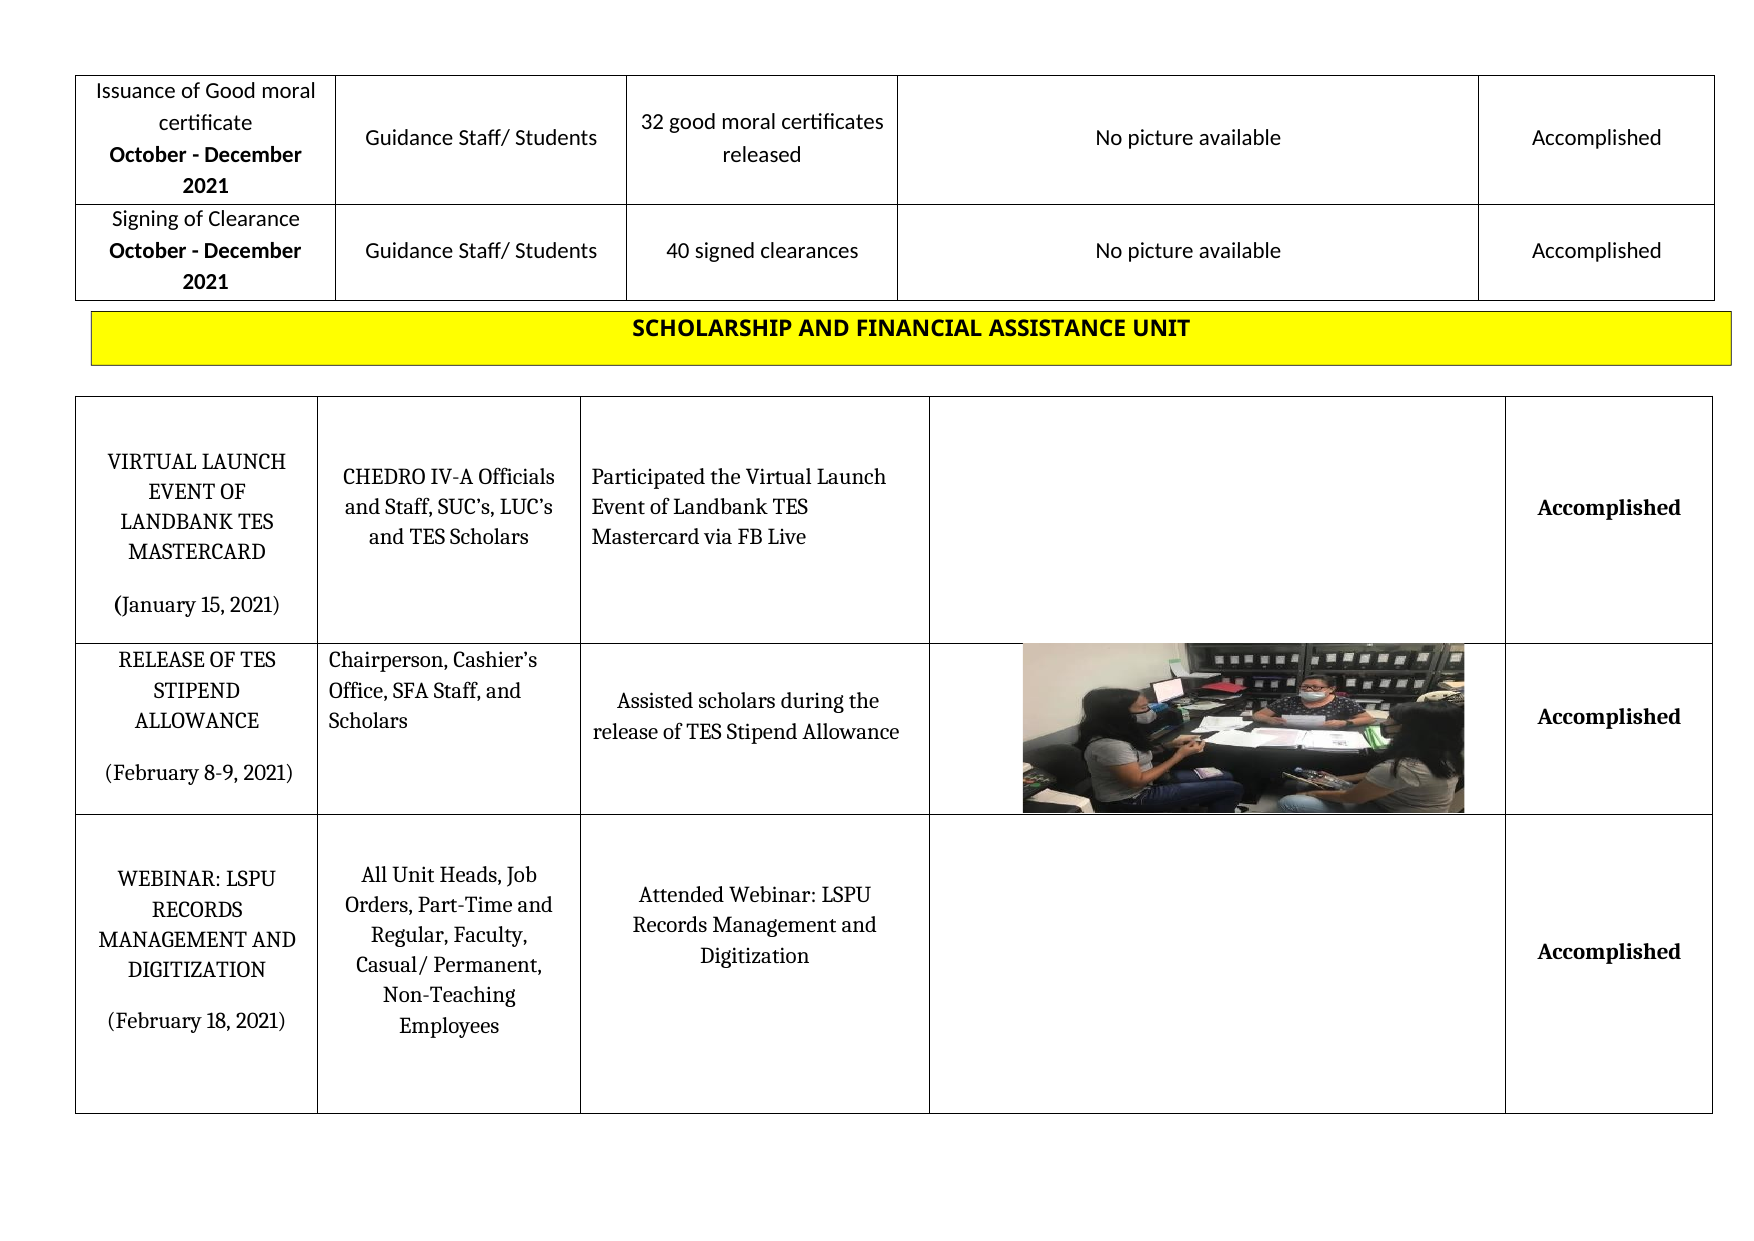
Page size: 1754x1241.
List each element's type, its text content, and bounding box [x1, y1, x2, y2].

table_cell [1506, 752, 1712, 814]
table_cell [930, 644, 1505, 814]
table_cell Assisted scholars during the release of TES Stipend Allowance [581, 644, 929, 752]
table_cell [930, 815, 1505, 1113]
table_cell RELEASE OF TES STIPEND ALLOWANCE [76, 644, 317, 752]
table_header CHEDRO IV-A Officials and Staff, SUC’s, LUC’s and TES Scholars [318, 397, 580, 579]
table_header Participated the Virtual Launch Event of Landbank TES Mastercard via FB Live [581, 397, 929, 579]
table_cell Signing of Clearance October - December 2021 [76, 205, 335, 300]
table_cell (February 8-9, 2021) [76, 752, 317, 814]
table_cell Accomplished [1479, 205, 1714, 300]
table_cell Chairperson, Cashier’s Office, SFA Staff, and Scholars [318, 644, 580, 752]
table_cell [318, 579, 580, 643]
table_header [930, 397, 1505, 643]
table_header Guidance Staff/ Students [336, 76, 626, 203]
table_cell All Unit Heads, Job Orders, Part-Time and Regular, Faculty, Casual/ Permanent, Non-Teaching Employees [318, 815, 580, 1113]
table_cell No picture available [898, 205, 1478, 300]
table_header No picture available [898, 76, 1478, 203]
table_cell Guidance Staff/ Students [336, 205, 626, 300]
table_header Accomplished [1506, 397, 1712, 579]
table_cell [581, 752, 929, 814]
table_cell Accomplished [1506, 815, 1712, 1113]
table_cell Accomplished [1506, 644, 1712, 752]
table_cell [581, 579, 929, 643]
table_cell [318, 752, 580, 814]
table_cell 40 signed clearances [627, 205, 897, 300]
table_header Issuance of Good moral certificate October - December 2021 [76, 76, 335, 203]
table_header 32 good moral certificates released [627, 76, 897, 203]
table_cell Attended Webinar: LSPU Records Management and Digitization [581, 815, 929, 1113]
table_cell WEBINAR: LSPU RECORDS MANAGEMENT AND DIGITIZATION (February 18, 2021) [76, 815, 317, 1113]
table_cell (January 15, 2021) [76, 579, 317, 643]
picture [1022, 643, 1465, 813]
table_header VIRTUAL LAUNCH EVENT OF LANDBANK TES MASTERCARD [76, 397, 317, 579]
table_header Accomplished [1479, 76, 1714, 203]
table_cell [1506, 579, 1712, 643]
